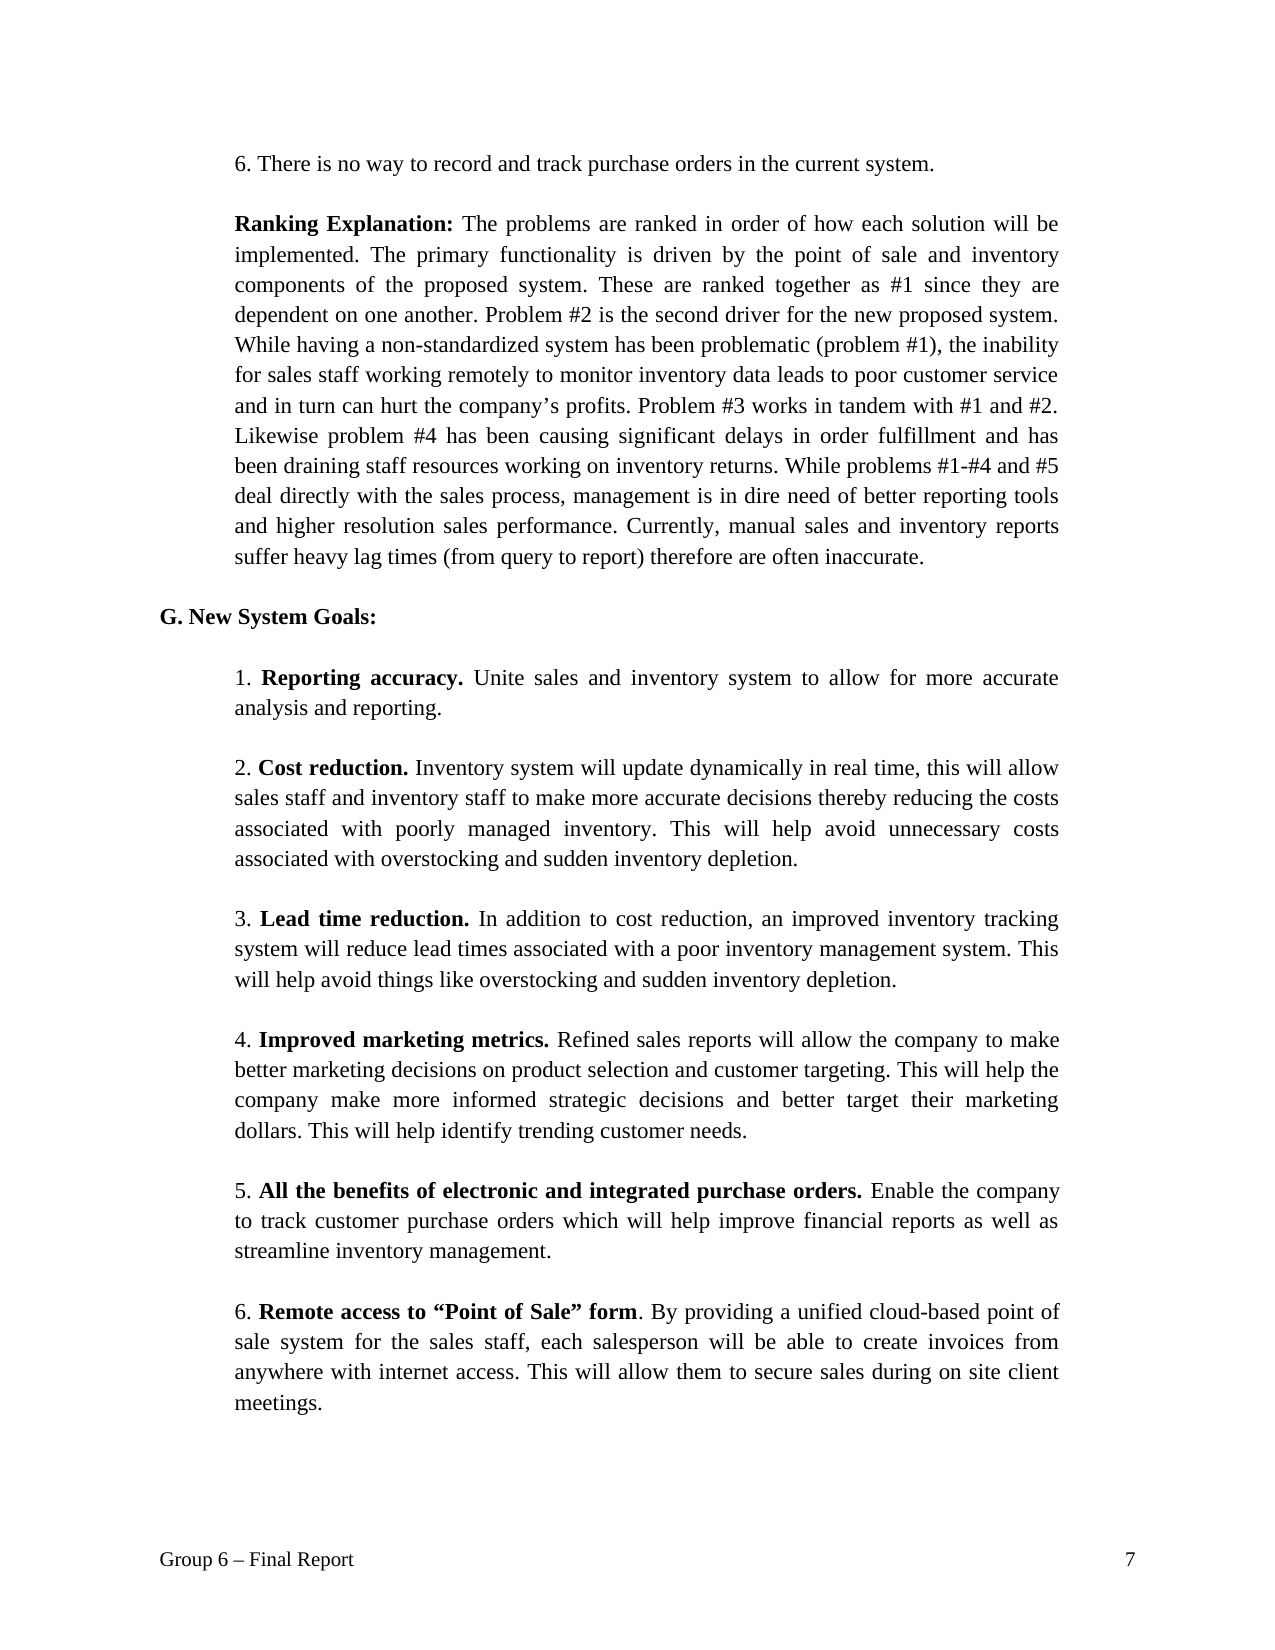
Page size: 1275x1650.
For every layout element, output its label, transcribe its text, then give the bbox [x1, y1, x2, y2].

text 1. Reporting accuracy. Unite sales and inventory system to allow for more accurate analysis and reporting. [234, 663, 1060, 720]
text 6. Remote access to “Point of Sale” form. By providing a unified cloud-based point of sale system for the sales staff, each salesperson will be able to create invoices from anywhere with internet access. This will allow them to secure sales during on site client meetings. [234, 1298, 1060, 1415]
text G. New System Goals: [159, 603, 1135, 629]
text 5. All the benefits of electronic and integrated purchase orders. Enable the company to track customer purchase orders which will help improve financial reports as well as streamline inventory management. [234, 1177, 1060, 1264]
text 4. Improved marketing metrics. Refined sales reports will allow the company to make better marketing decisions on product selection and customer targeting. This will help the company make more informed strategic decisions and better target their marketing dollars. This will help identify trending customer needs. [234, 1026, 1060, 1143]
text 6. There is no way to record and track purchase orders in the current system. [234, 150, 1060, 176]
text 3. Lead time reduction. In addition to cost reduction, an improved inventory tracking system will reduce lead times associated with a poor inventory management system. This will help avoid things like overstocking and sudden inventory depletion. [234, 905, 1060, 992]
text Ranking Explanation: The problems are ranked in order of how each solution will be implemented. The primary functionality is driven by the point of sale and inventory components of the proposed system. These are ranked together as #1 since they are dependent on one another. Problem #2 is the second driver for the new proposed system. While having a non-standardized system has been problematic (problem #1), the inability for sales staff working remotely to monitor inventory data leads to poor customer service and in turn can hurt the company’s profits. Problem #3 works in tandem with #1 and #2. Likewise problem #4 has been causing significant delays in order fulfillment and has been draining staff resources working on inventory returns. While problems #1-#4 and #5 deal directly with the sales process, management is in dire need of better reporting tools and higher resolution sales performance. Currently, manual sales and inventory reports suffer heavy lag times (from query to report) therefore are often inaccurate. [234, 210, 1060, 569]
text 2. Cost reduction. Inventory system will update dynamically in real time, this will allow sales staff and inventory staff to make more accurate decisions thereby reducing the costs associated with poorly managed inventory. This will help avoid unnecessary costs associated with overstocking and sudden inventory depletion. [234, 754, 1060, 871]
